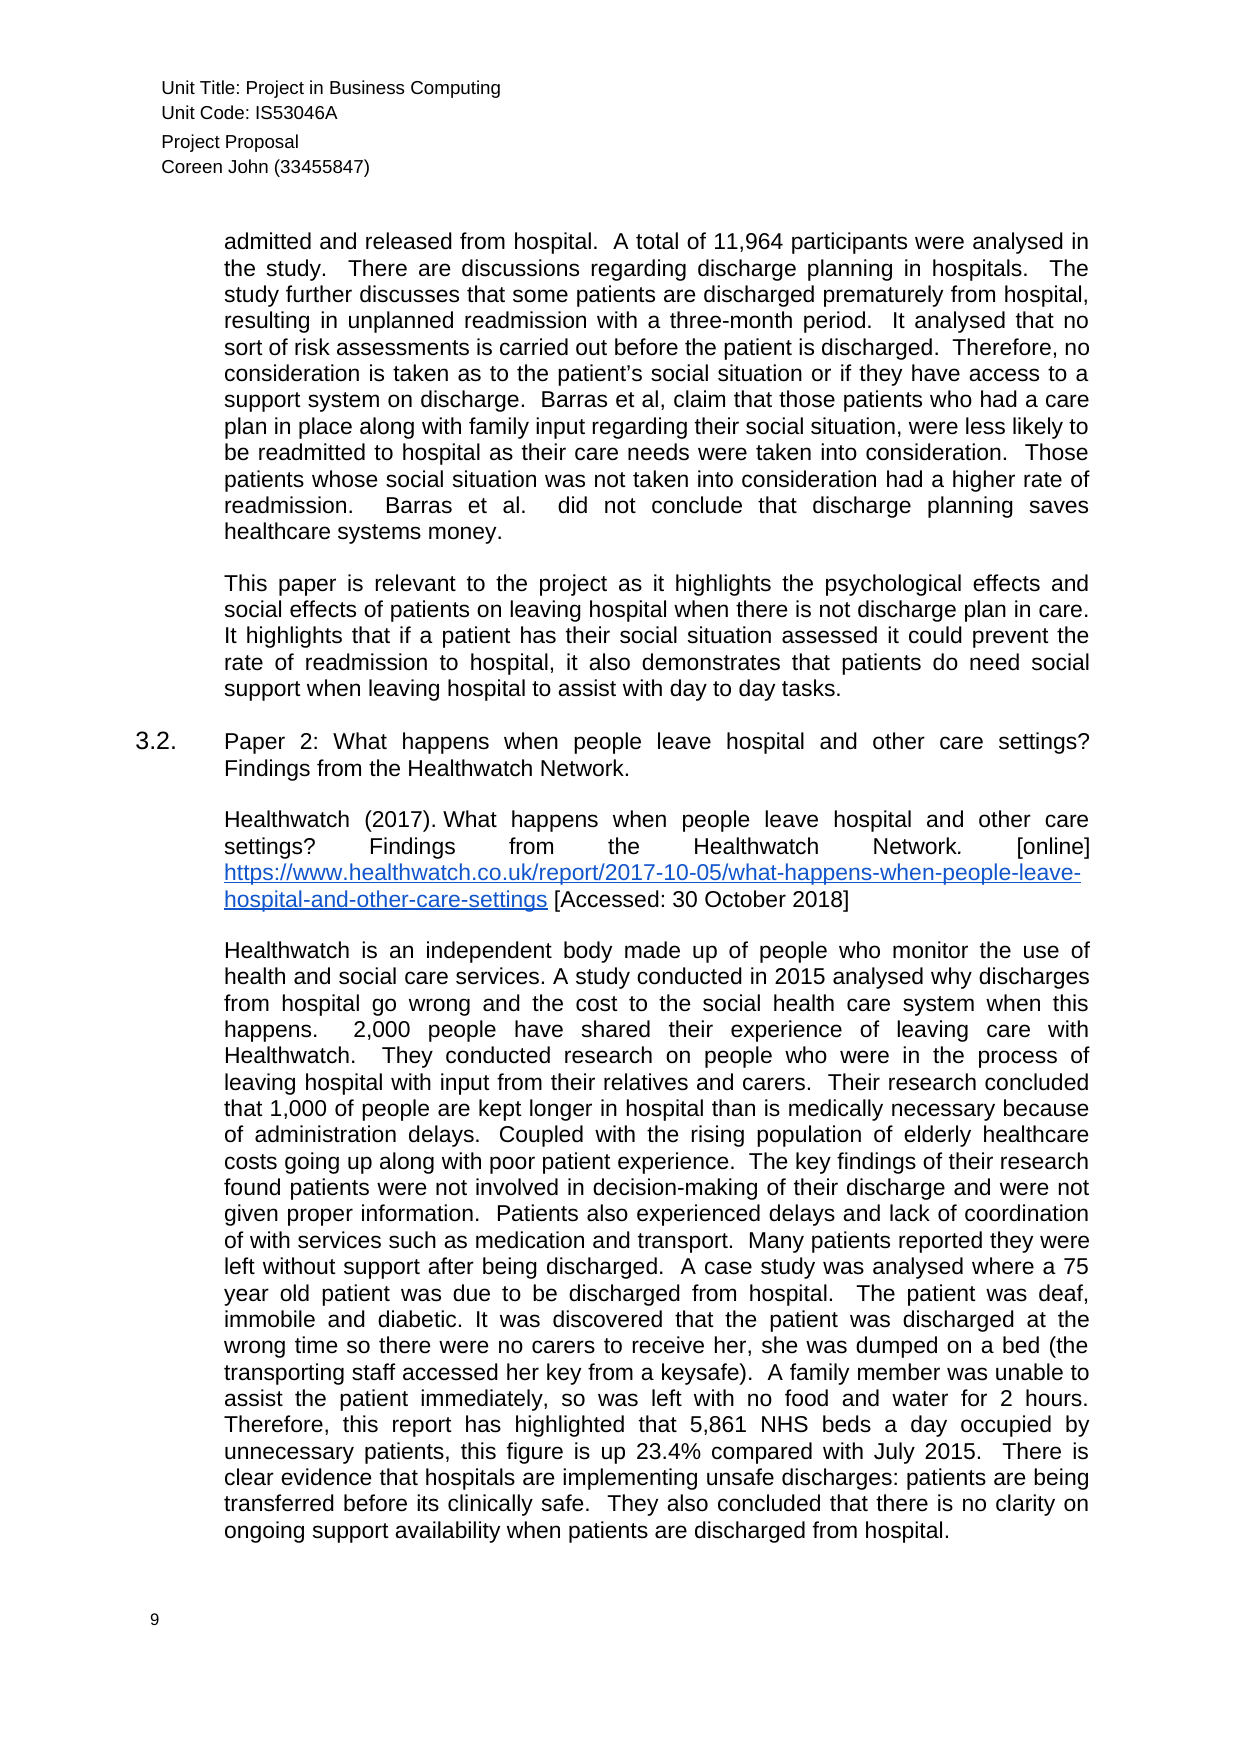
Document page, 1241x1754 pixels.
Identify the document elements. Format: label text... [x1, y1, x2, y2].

subtitle Paper 2: What happens when people leave hospital and other care settings? Findings from the Healthwatch Network. [135, 726, 1090, 781]
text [224, 228, 1090, 544]
text Healthwatch is an independent body made up of people who monitor the use of health and social care services. A study conducted in 2015 analysed why discharges from hospital go wrong and the cost to the social health care system when this happens. 2,000 people have shared their experience of leaving care with Healthwatch. They conducted research on people who were in the process of leaving hospital with input from their relatives and carers. Their research concluded that 1,000 of people are kept longer in hospital than is medically necessary because of administration delays. Coupled with the rising population of elderly healthcare costs going up along with poor patient experience. The key findings of their research found patients were not involved in decision-making of their discharge and were not given proper information. Patients also experienced delays and lack of coordination of with services such as medication and transport. Many patients reported they were left without support after being discharged. A case study was analysed where a 75 year old patient was due to be discharged from hospital. The patient was deaf, immobile and diabetic. It was discovered that the patient was discharged at the wrong time so there were no carers to receive her, she was dumped on a bed (the transporting staff accessed her key from a keysafe). A family member was unable to assist the patient immediately, so was left with no food and water for 2 hours. Therefore, this report has highlighted that 5,861 NHS beds a day occupied by unnecessary patients, this figure is up 23.4% compared with July 2015. There is clear evidence that hospitals are implementing unsafe discharges: patients are being transferred before its clinically safe. They also concluded that there is no clarity on ongoing support availability when patients are discharged from hospital. [224, 937, 1090, 1543]
text This paper is relevant to the project as it highlights the psychological effects and social effects of patients on leaving hospital when there is not discharge plan in care. It highlights that if a patient has their social situation assessed it could prevent the rate of readmission to hospital, it also demonstrates that patients do need social support when leaving hospital to assist with day to day tasks. [224, 569, 1090, 701]
text Healthwatch (2017). What happens when people leave hospital and other care settings? Findings from the Healthwatch Network. [online] https://www.healthwatch.co.uk/report/2017-10-05/what-happens-when-people-leave-hospital-and-other-care-settings [Accessed: 30 October 2018] [224, 806, 1090, 912]
